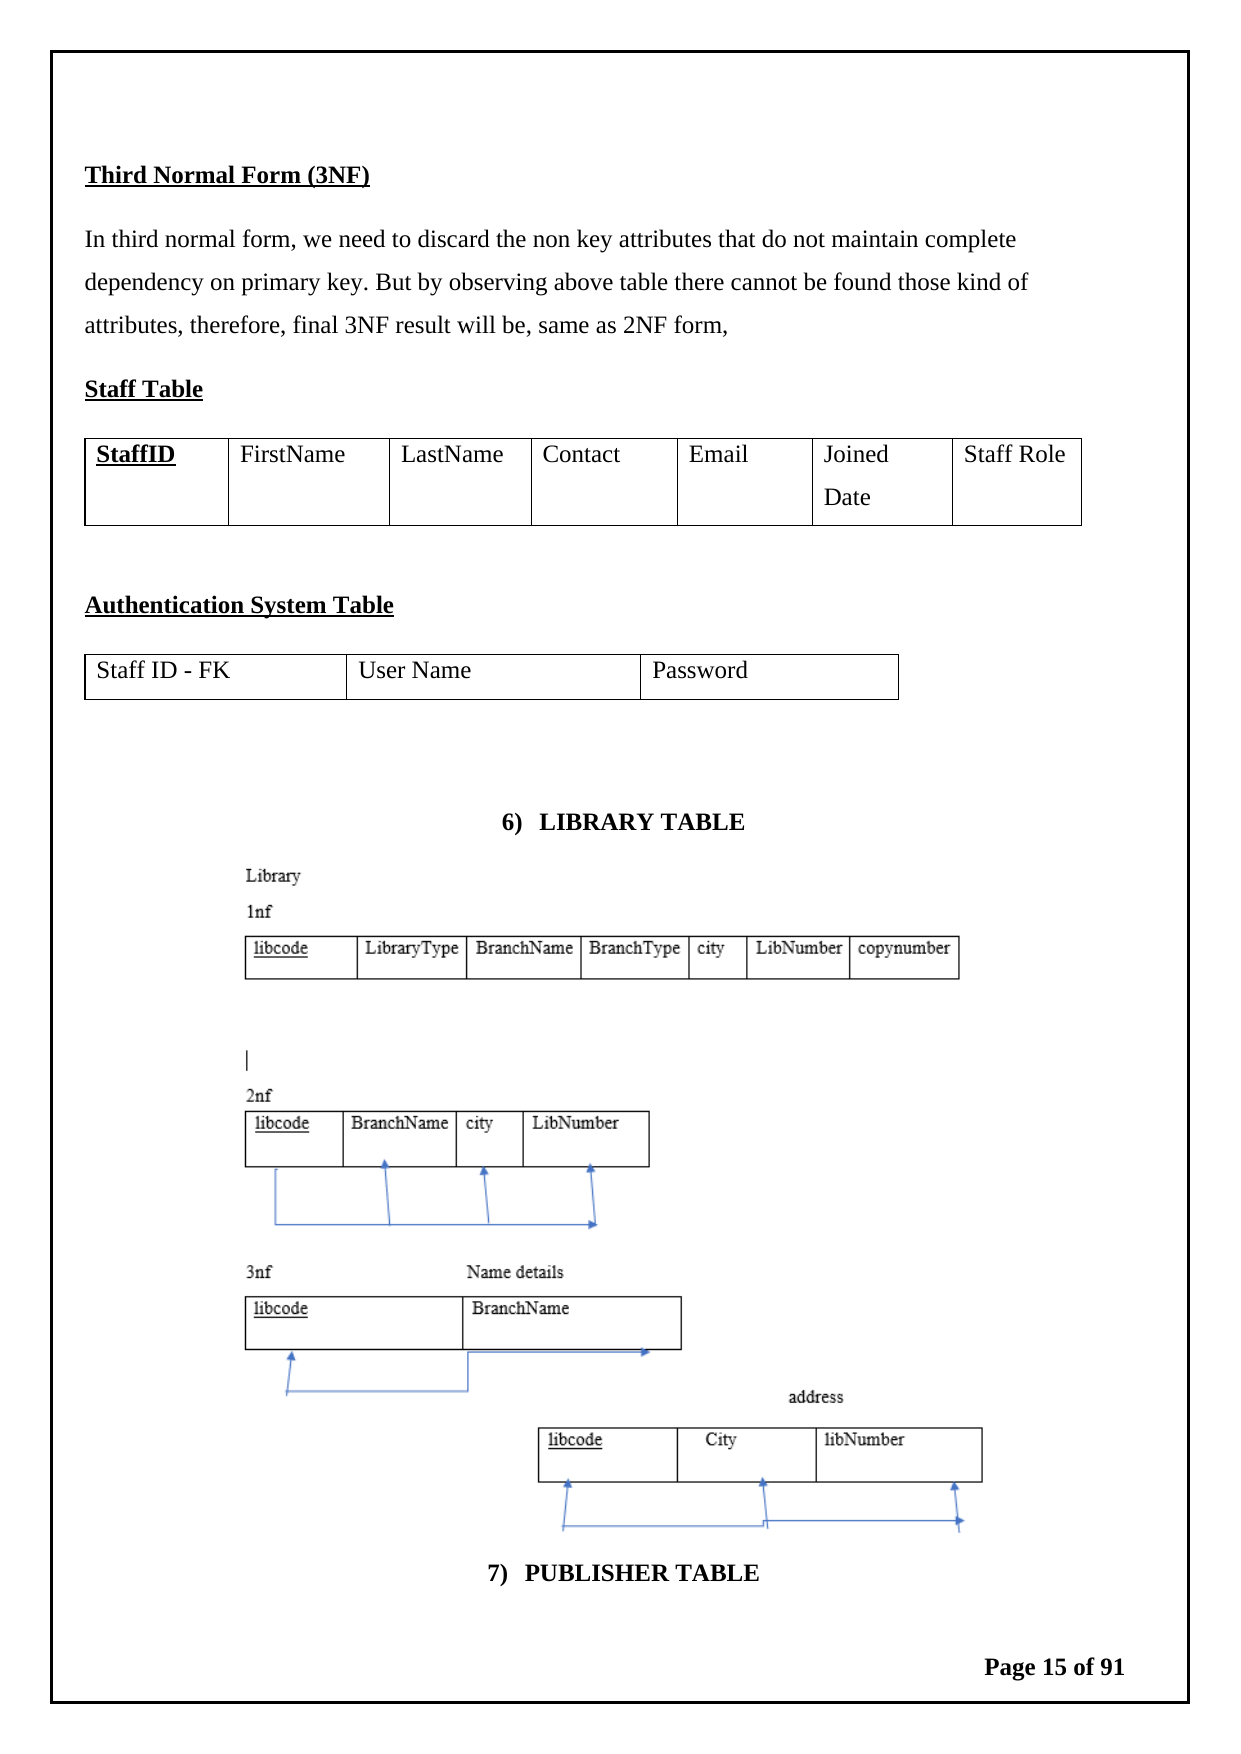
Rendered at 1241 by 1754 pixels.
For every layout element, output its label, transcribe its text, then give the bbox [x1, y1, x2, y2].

text Third Normal Form (3NF) [84, 160, 1125, 189]
text In third normal form, we need to discard the non key attributes that do not maintain complete dependency on primary key. But by observing above table there cannot be found those kind of attributes, therefore, final 3NF result will be, same as 2NF form, [84, 224, 1125, 339]
table_header Password [641, 655, 898, 698]
table_header LastName [390, 439, 531, 525]
text Staff Table [84, 374, 1125, 403]
table_header FirstName [229, 439, 389, 525]
table_header User Name [347, 655, 640, 698]
table_header Email [678, 439, 812, 525]
table_header StaffID [86, 439, 228, 525]
list LIBRARY TABLE [122, 807, 1125, 836]
picture [217, 861, 993, 1533]
table_header Staff ID - FK [86, 655, 346, 698]
subtitle PUBLISHER TABLE [122, 1558, 1125, 1586]
text Authentication System Table [84, 590, 1125, 619]
table_header Contact [532, 439, 677, 525]
table_header Joined Date [813, 439, 952, 525]
table_header Staff Role [953, 439, 1081, 525]
